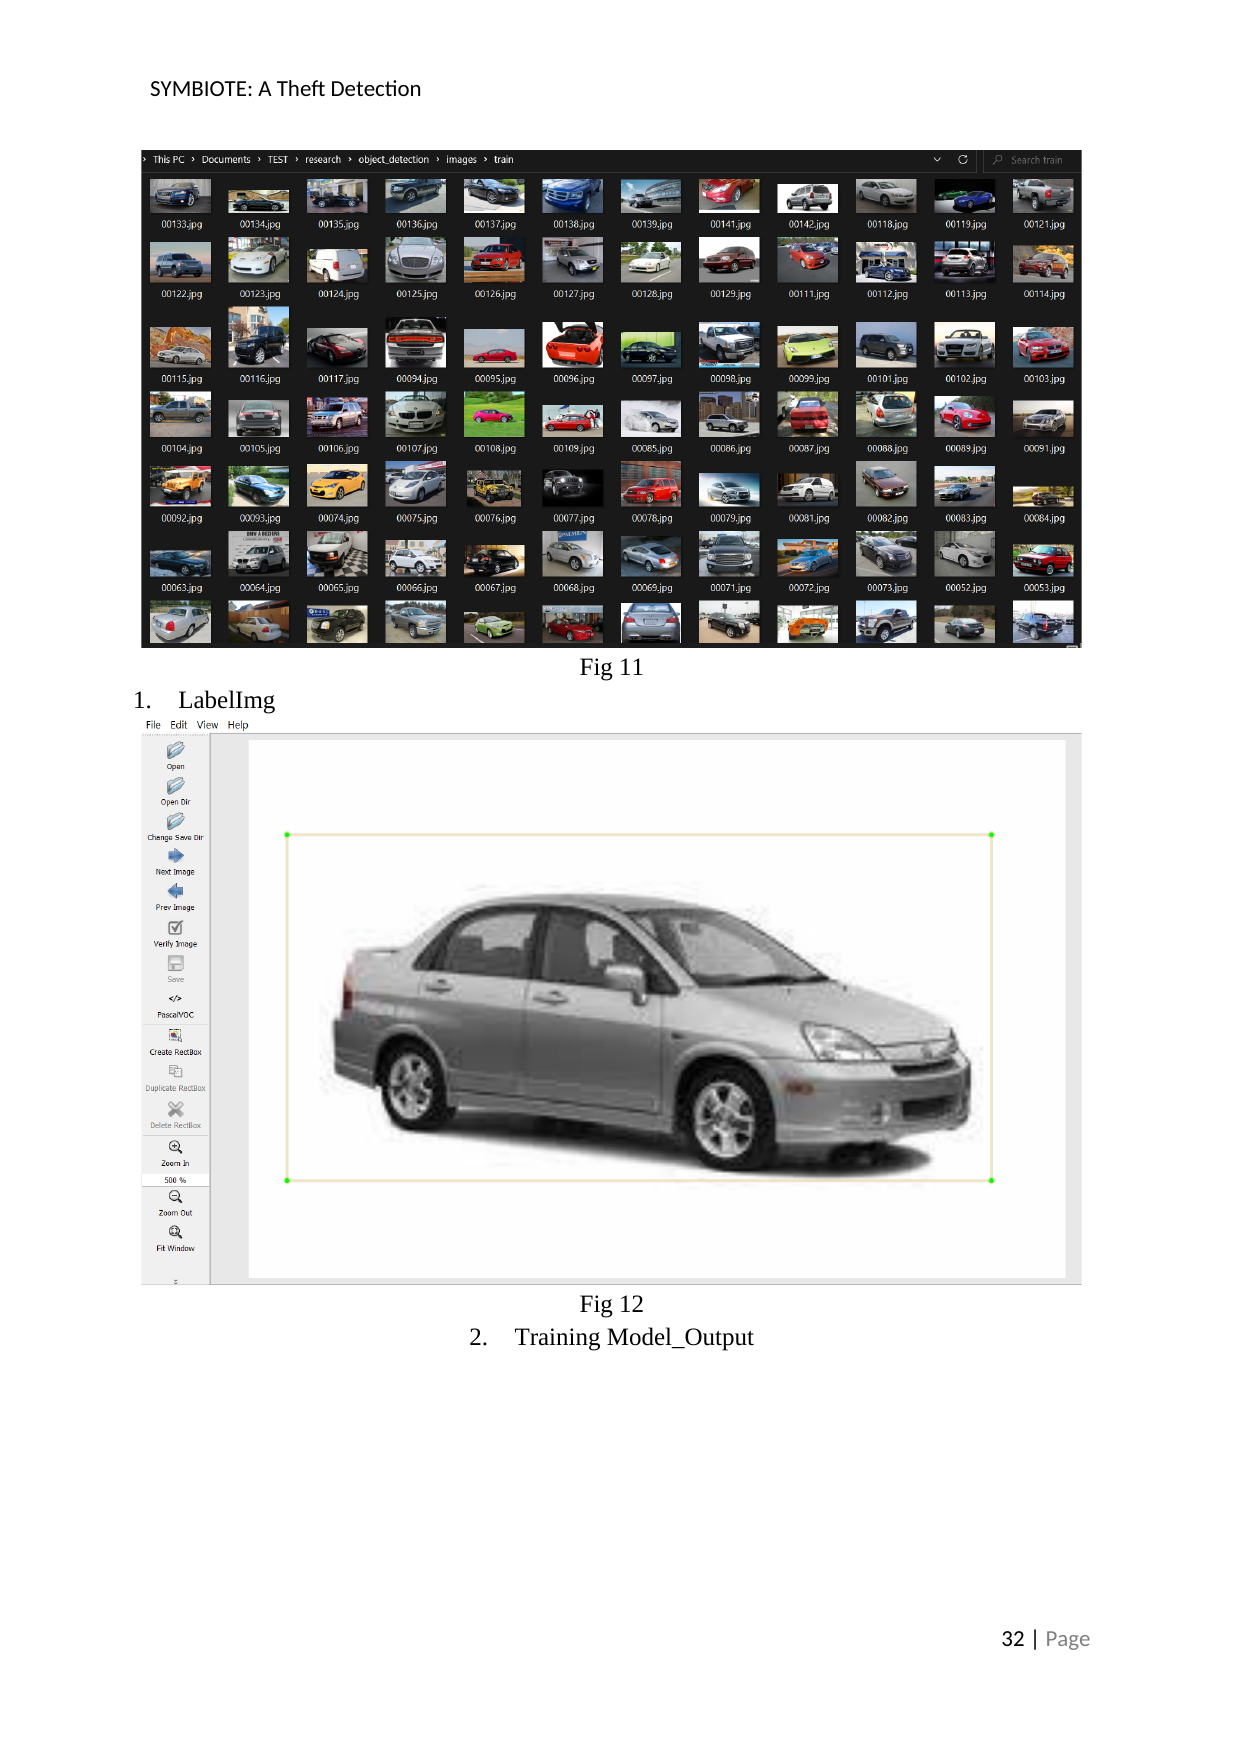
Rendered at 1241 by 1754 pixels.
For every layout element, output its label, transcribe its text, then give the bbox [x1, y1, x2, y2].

picture [141, 150, 1082, 648]
picture [141, 718, 1082, 1285]
text Fig 12 [133, 1289, 1090, 1318]
list LabelImg [133, 685, 1090, 714]
list Training Model_Output [133, 1322, 1090, 1351]
text Fig 11 [133, 652, 1090, 681]
